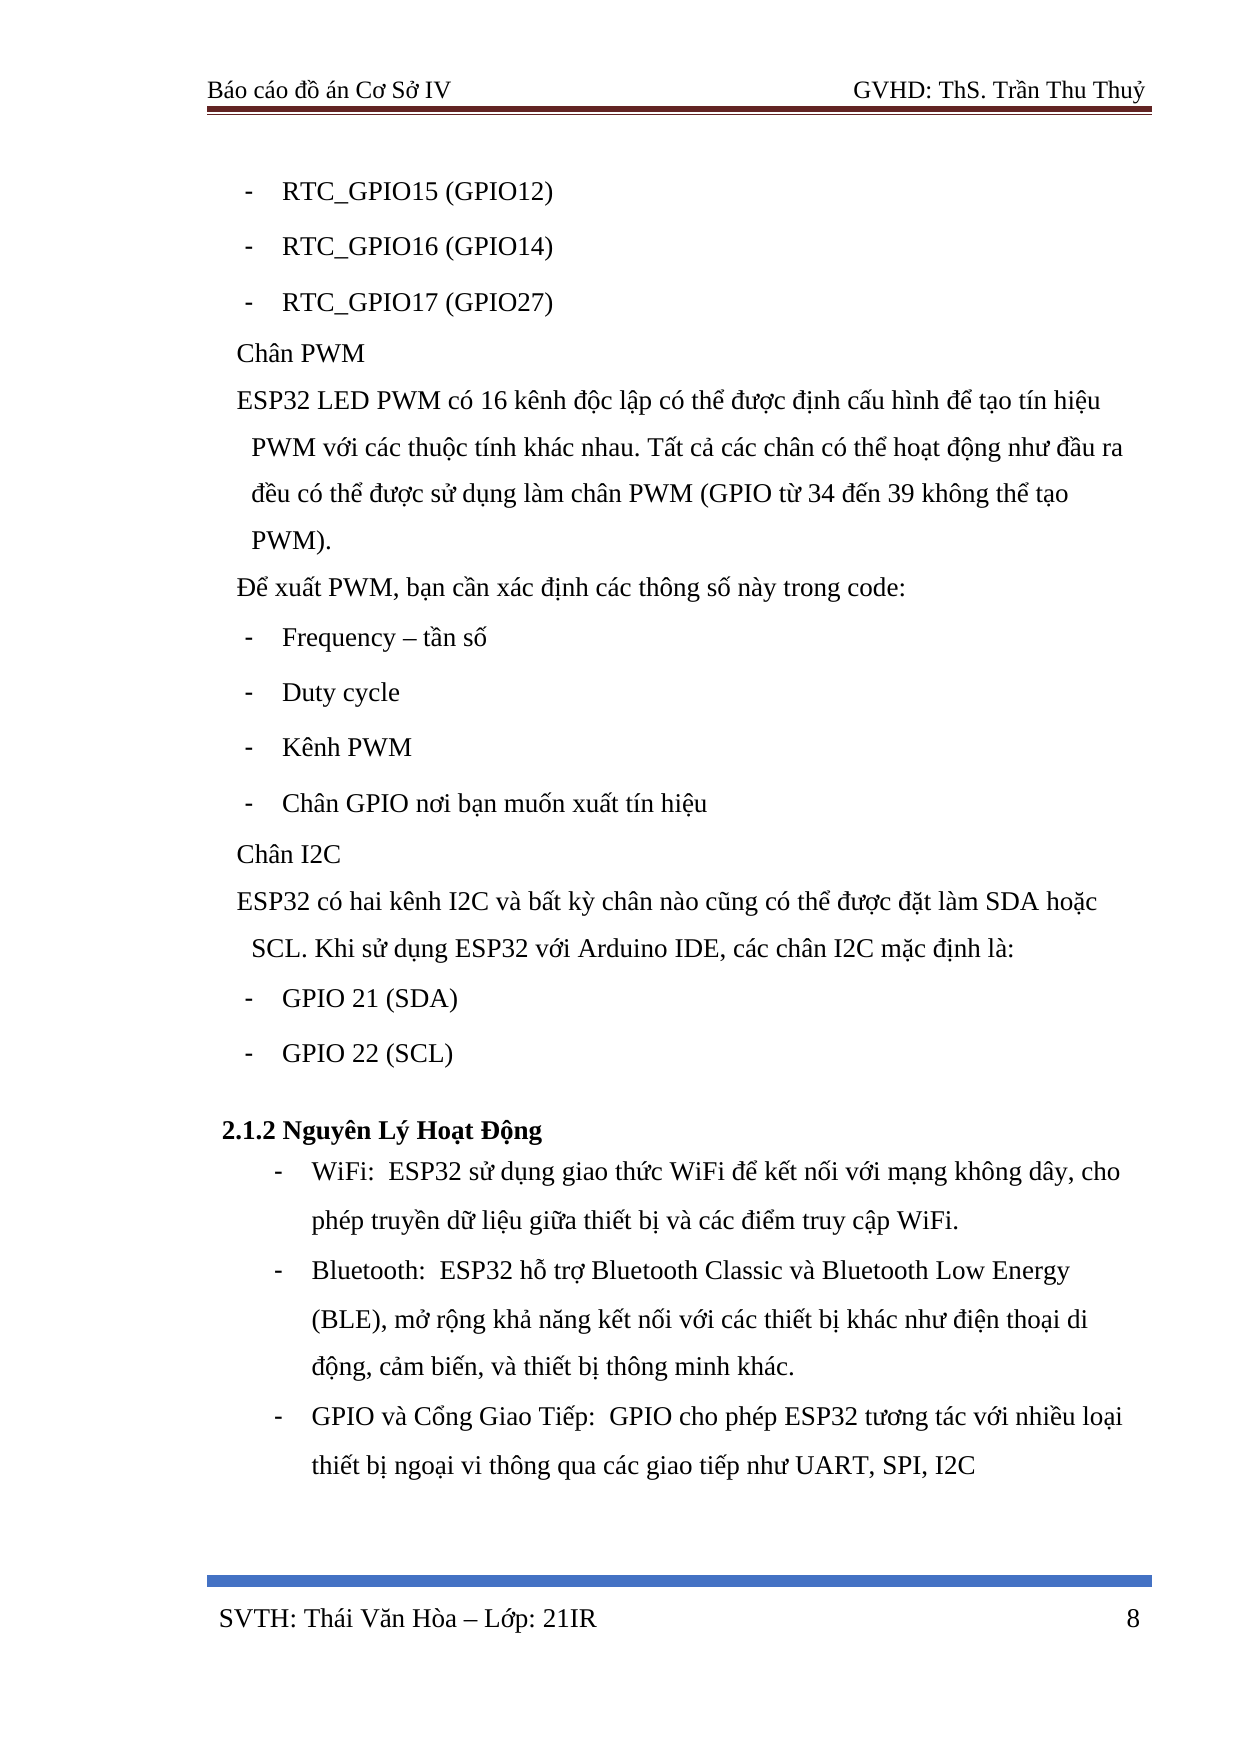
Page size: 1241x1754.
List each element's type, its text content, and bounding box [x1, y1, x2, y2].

list GPIO 22 (SCL) [244, 1034, 1152, 1071]
list ESP32 LED PWM có 16 kênh độc lập có thể được định cấu hình để tạo tín hiệu PWM với các thuộc tính khác nhau. Tất cả các chân có thể hoạt động như đầu ra đều có thể được sử dụng làm chân PWM (GPIO từ 34 đến 39 không thể tạo PWM). [236, 384, 1152, 555]
list ESP32 có hai kênh I2C và bất kỳ chân nào cũng có thể được đặt làm SDA hoặc SCL. Khi sử dụng ESP32 với Arduino IDE, các chân I2C mặc định là: [236, 885, 1152, 963]
list Bluetooth: ESP32 hỗ trợ Bluetooth Classic và Bluetooth Low Energy (BLE), mở rộng khả năng kết nối với các thiết bị khác như điện thoại di động, cảm biến, và thiết bị thông minh khác. [274, 1251, 1152, 1381]
list Để xuất PWM, bạn cần xác định các thông số này trong code: [236, 571, 1152, 602]
list GPIO 21 (SDA) [244, 978, 1152, 1015]
subtitle 2.1.2 Nguyên Lý Hoạt Động [207, 1114, 1152, 1145]
list RTC_GPIO16 (GPIO14) [244, 227, 1152, 263]
list WiFi: ESP32 sử dụng giao thức WiFi để kết nối với mạng không dây, cho phép truyền dữ liệu giữa thiết bị và các điểm truy cập WiFi. [274, 1152, 1152, 1235]
list RTC_GPIO15 (GPIO12) [244, 171, 1152, 208]
list RTC_GPIO17 (GPIO27) [244, 282, 1152, 319]
list Chân I2C [236, 838, 1152, 870]
list Chân PWM [236, 337, 1152, 368]
list GPIO và Cổng Giao Tiếp: GPIO cho phép ESP32 tương tác với nhiều loại thiết bị ngoại vi thông qua các giao tiếp như UART, SPI, I2C [274, 1396, 1152, 1480]
list Chân GPIO nơi bạn muốn xuất tín hiệu [244, 783, 1152, 820]
list Duty cycle [244, 673, 1152, 709]
list Frequency – tần số [244, 617, 1152, 654]
list Kênh PWM [244, 728, 1152, 765]
